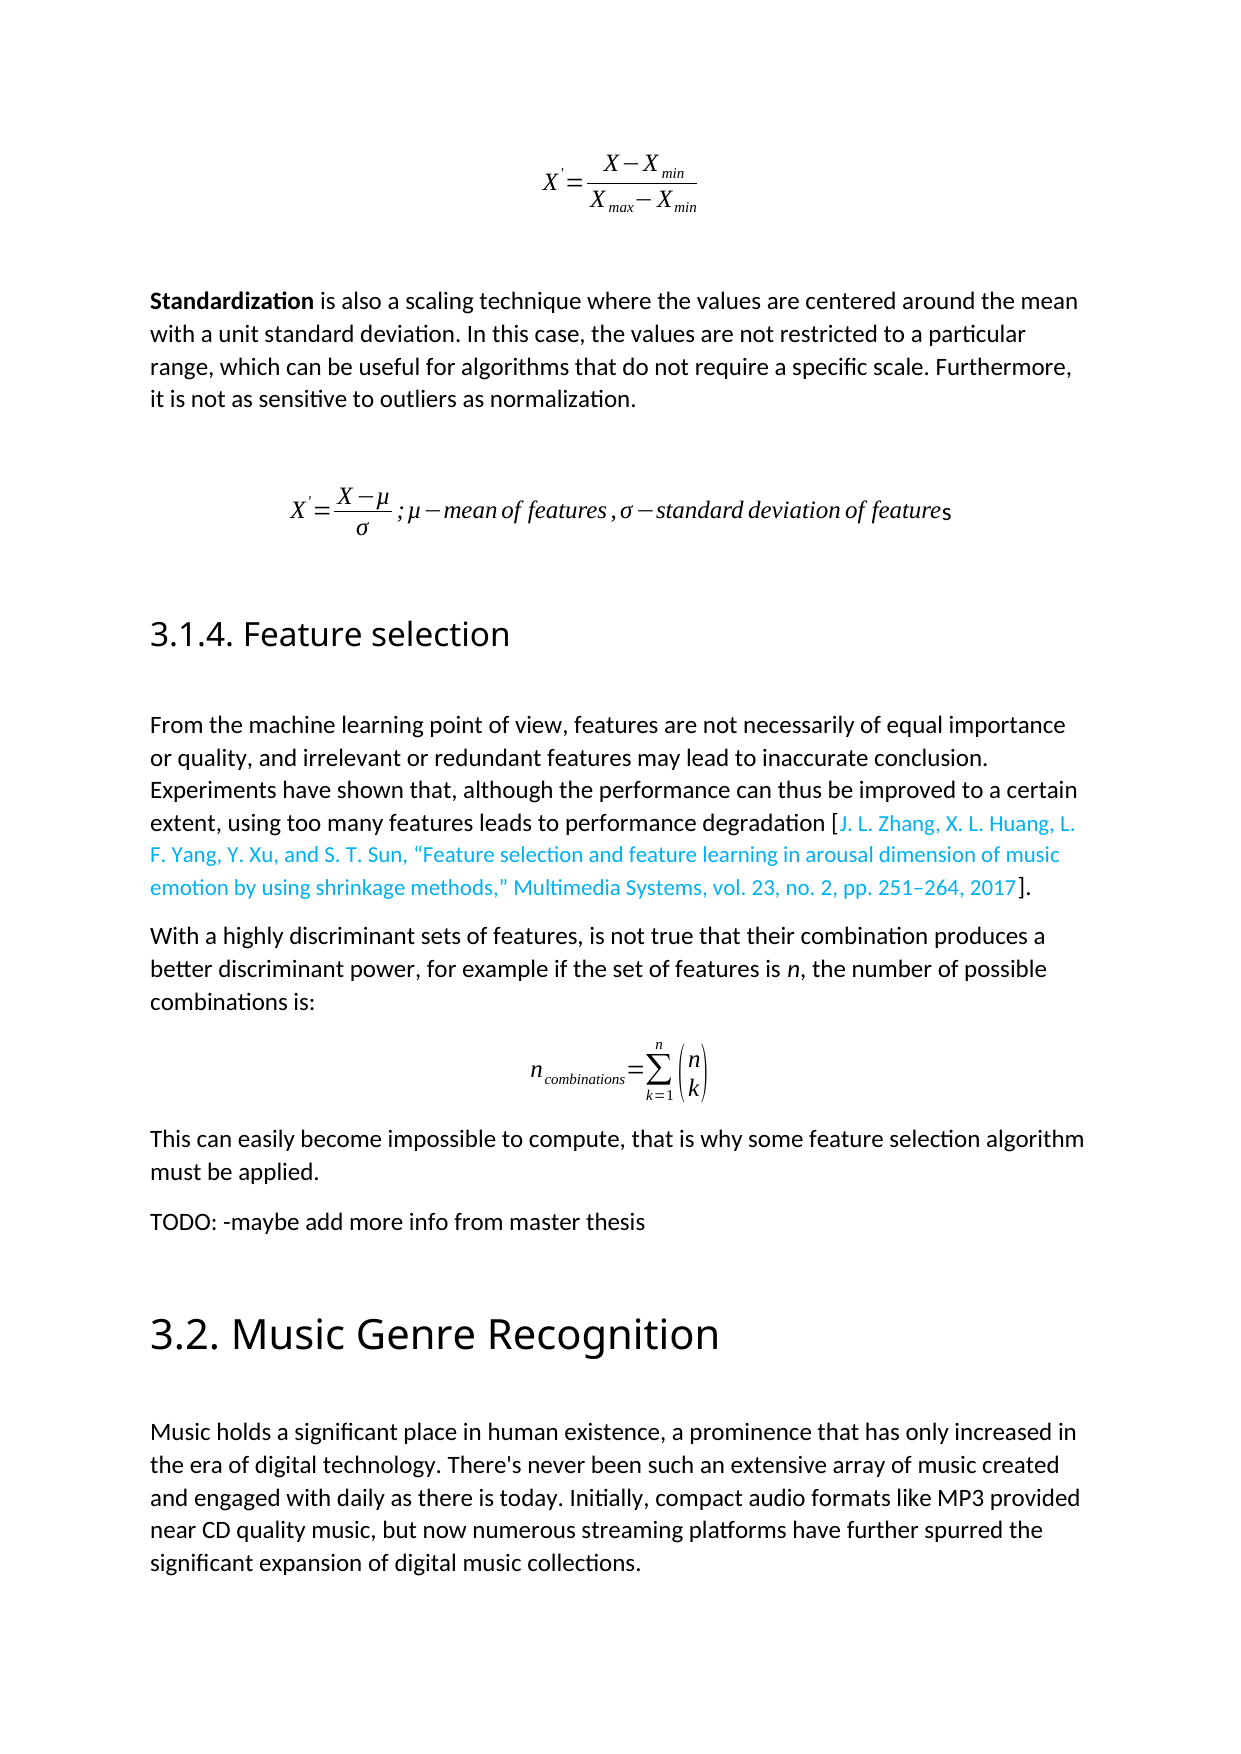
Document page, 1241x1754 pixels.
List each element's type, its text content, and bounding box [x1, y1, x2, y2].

subtitle 3.1.4. Feature selection [150, 610, 1090, 656]
text Standardization is also a scaling technique where the values are centered around the mean with a unit standard deviation. In this case, the values are not restricted to a particular range, which can be useful for algorithms that do not require a specific scale. Furthermore, it is not as sensitive to outliers as normalization. [150, 285, 1090, 414]
text From the machine learning point of view, features are not necessarily of equal importance or quality, and irrelevant or redundant features may lead to inaccurate conclusion. Experiments have shown that, although the performance can thus be improved to a certain extent, using too many features leads to performance degradation [J. L. Zhang, X. L. Huang, L. F. Yang, Y. Xu, and S. T. Sun, “Feature selection and feature learning in arousal dimension of music emotion by using shrinkage methods,” Multimedia Systems, vol. 23, no. 2, pp. 251–264, 2017]. [150, 709, 1090, 901]
subtitle 3.2. Music Genre Recognition [150, 1305, 1090, 1362]
text This can easily become impossible to compute, that is why some feature selection algorithm must be applied. [150, 1123, 1090, 1187]
text TODO: -maybe add more info from master thesis [150, 1206, 1090, 1236]
text With a highly discriminant sets of features, is not true that their combination produces a better discriminant power, for example if the set of features is n, the number of possible combinations is: [150, 920, 1090, 1017]
text Music holds a significant place in human existence, a prominence that has only increased in the era of digital technology. There's never been such an extensive array of music created and engaged with daily as there is today. Initially, compact audio formats like MP3 provided near CD quality music, but now numerous streaming platforms have further spurred the significant expansion of digital music collections. [150, 1416, 1090, 1578]
text s [150, 483, 1090, 542]
